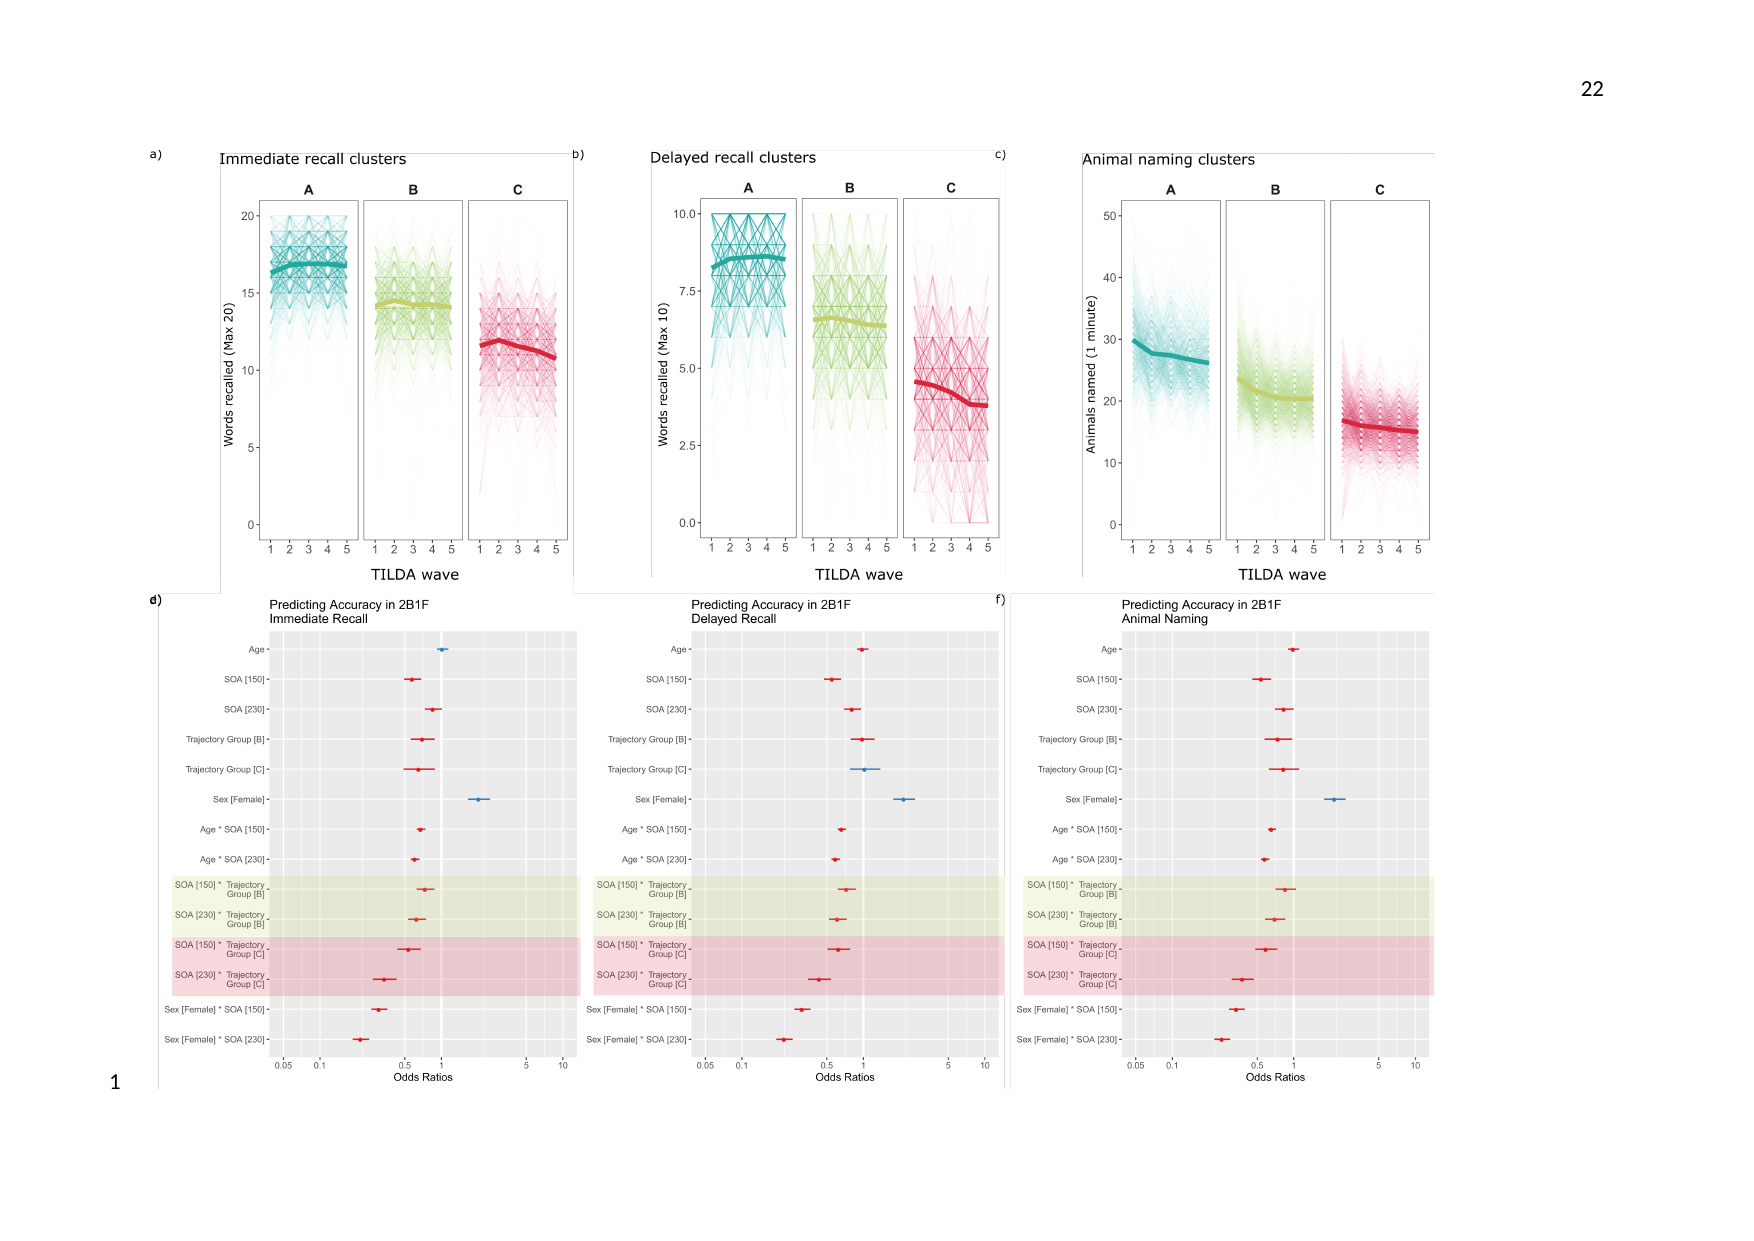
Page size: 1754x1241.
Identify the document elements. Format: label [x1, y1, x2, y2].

picture [150, 150, 1435, 1089]
